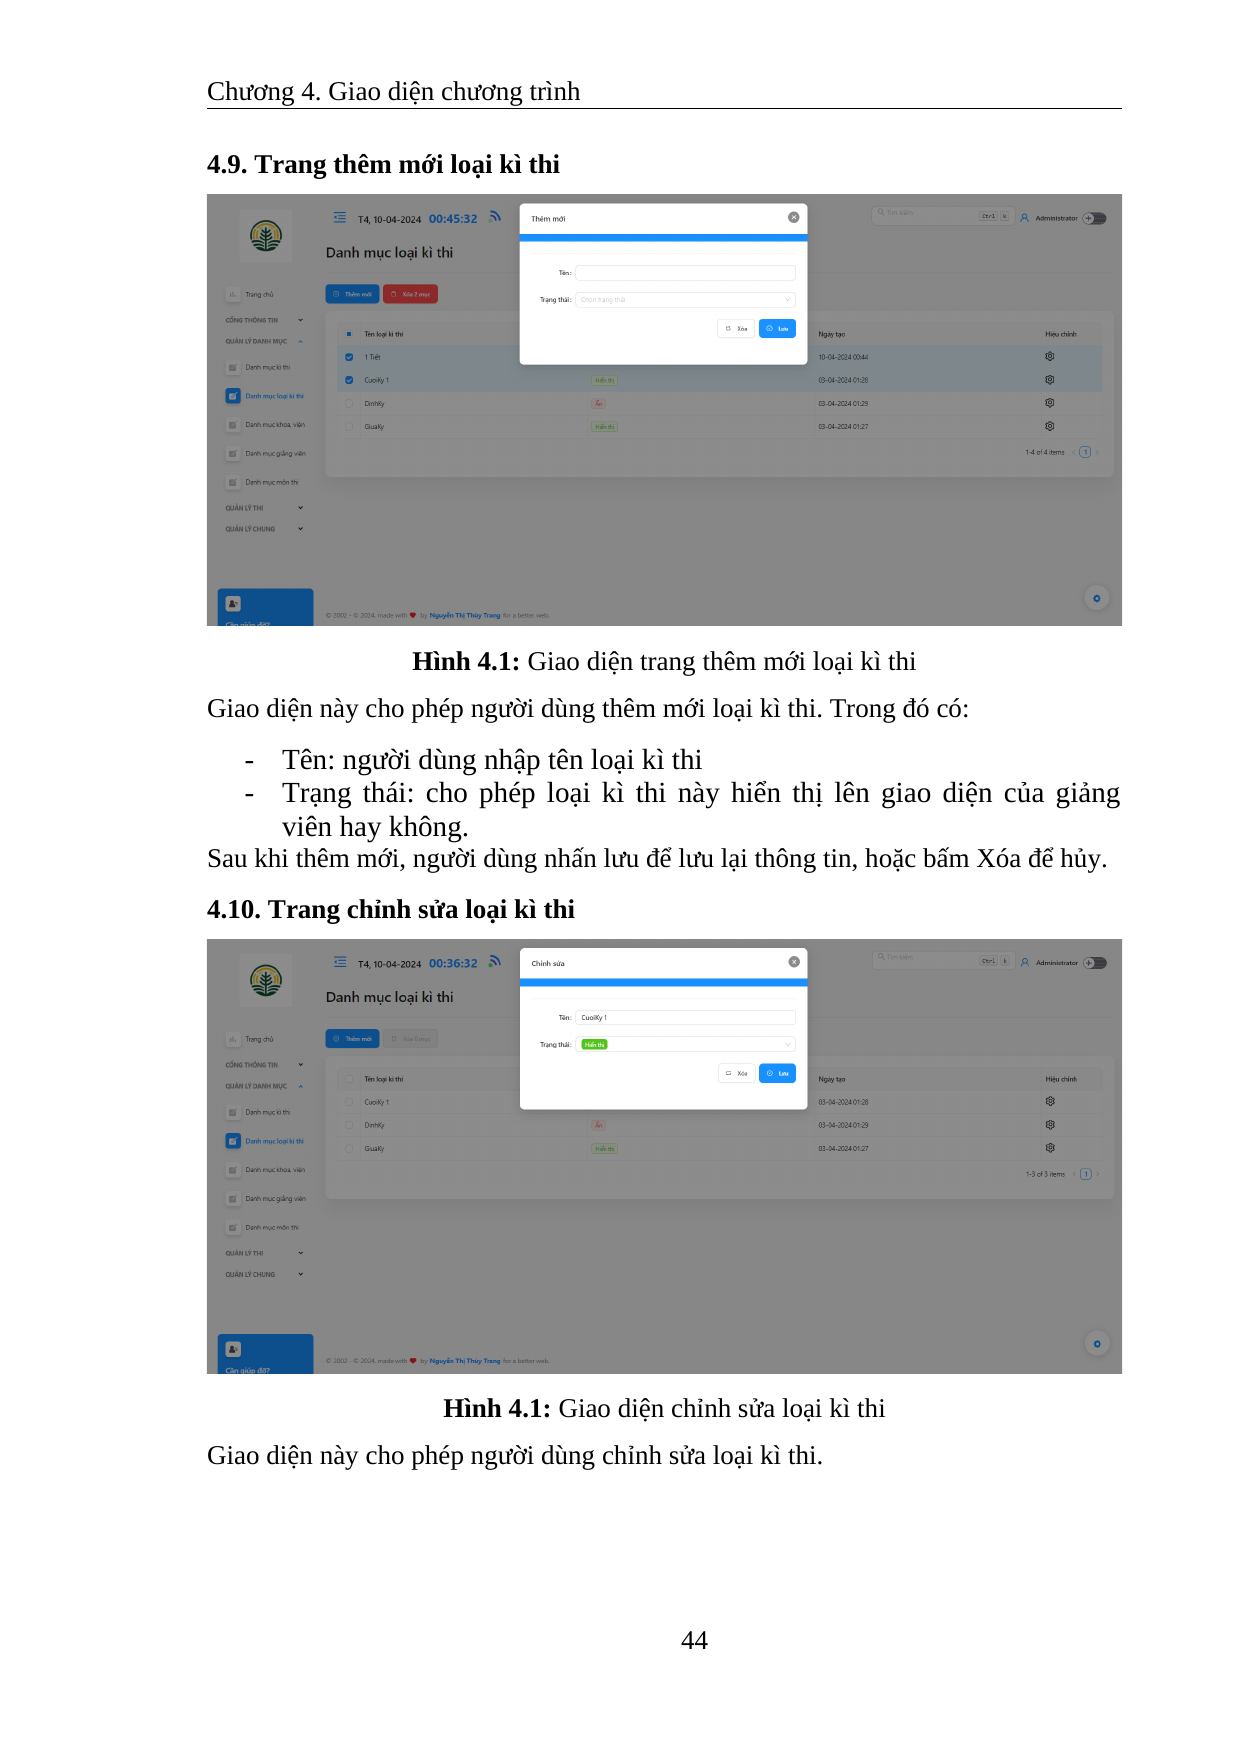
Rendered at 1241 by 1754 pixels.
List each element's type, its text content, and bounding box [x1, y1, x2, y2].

text Trang chỉnh sửa loại kì thi [207, 893, 1122, 924]
list Trạng thái: cho phép loại kì thi này hiển thị lên giao diện của giảng viên hay không. [244, 775, 1122, 842]
text Giao diện trang thêm mới loại kì thi [207, 645, 1122, 676]
text Giao diện chỉnh sửa loại kì thi [207, 1392, 1122, 1423]
picture [206, 939, 1123, 1374]
list Tên: người dùng nhập tên loại kì thi [244, 742, 1122, 775]
text Giao diện này cho phép người dùng chỉnh sửa loại kì thi. [207, 1439, 1122, 1470]
text Sau khi thêm mới, người dùng nhấn lưu để lưu lại thông tin, hoặc bấm Xóa để hủy. [207, 842, 1122, 874]
text Giao diện này cho phép người dùng thêm mới loại kì thi. Trong đó có: [207, 692, 1122, 723]
picture [206, 194, 1123, 626]
text Trang thêm mới loại kì thi [207, 148, 1122, 179]
